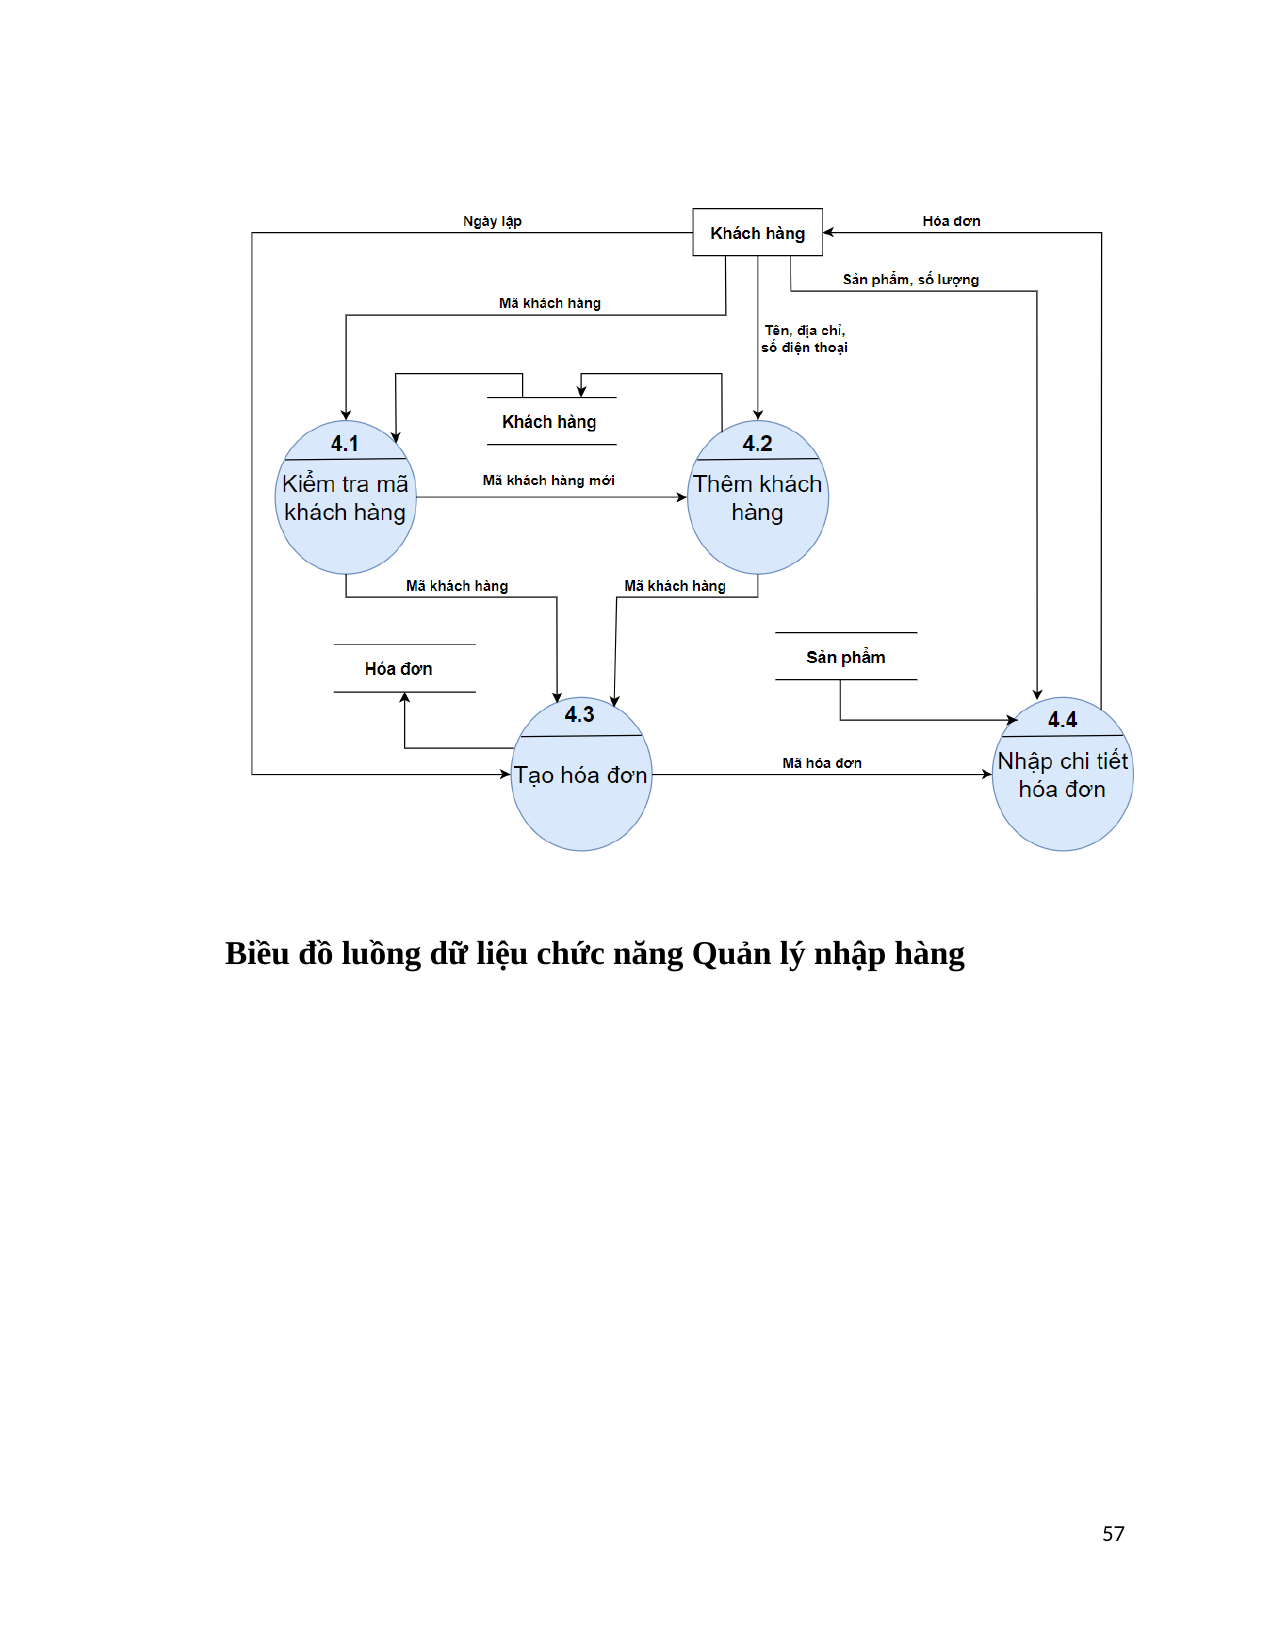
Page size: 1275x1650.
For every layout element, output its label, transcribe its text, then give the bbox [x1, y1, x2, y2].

list Biều đồ luồng dữ liệu chức năng Quản lý nhập hàng [225, 933, 1125, 972]
picture [225, 192, 1150, 862]
